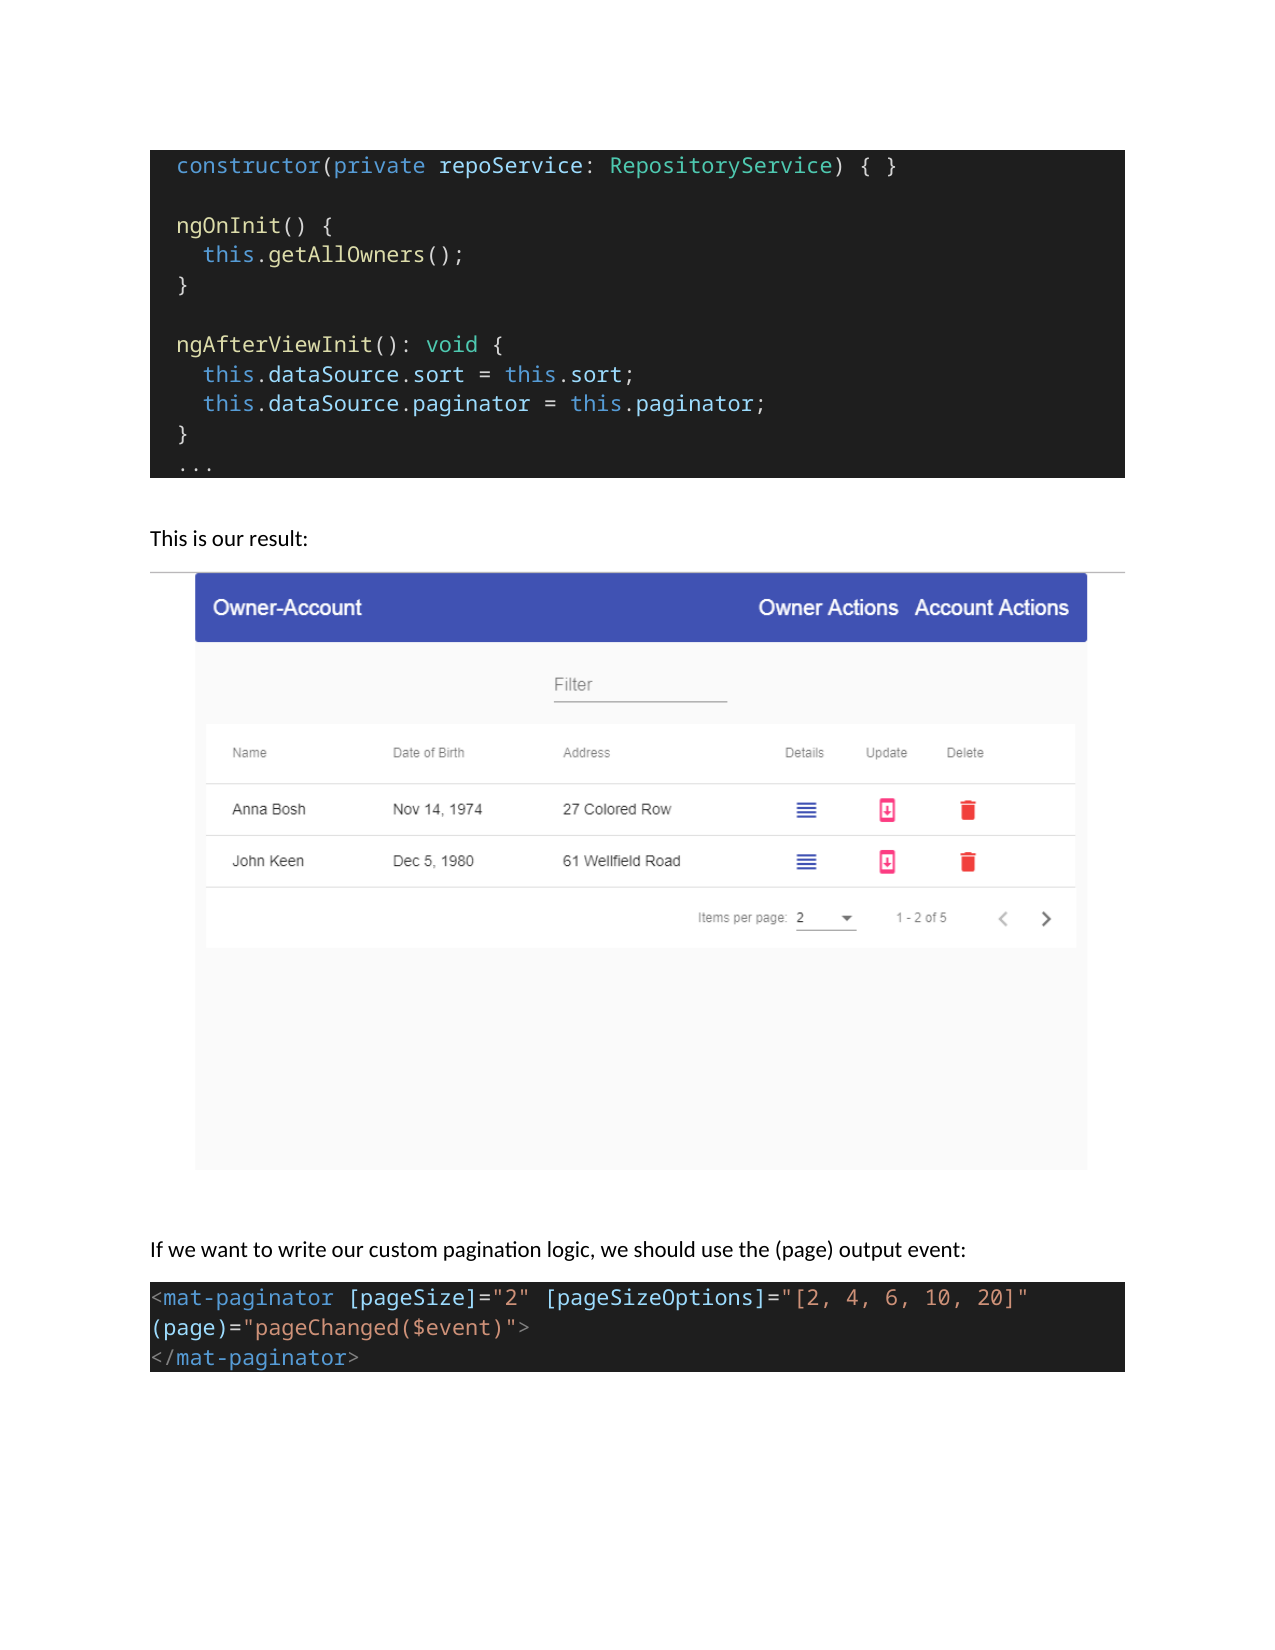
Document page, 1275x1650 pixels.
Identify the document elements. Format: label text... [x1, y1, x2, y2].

text ngOnInit() { [150, 209, 1125, 239]
text If we want to write our custom pagination logic, we should use the (page) output event: [150, 1236, 1125, 1263]
text this.dataSource.sort = this.sort; [150, 358, 1125, 388]
text ngAfterViewInit(): void { [150, 329, 1125, 358]
text This is our result: [150, 524, 1125, 553]
text <mat-paginator [pageSize]="2" [pageSizeOptions]="[2, 4, 6, 10, 20]" (page)="pageChanged($event)"> [150, 1282, 1125, 1342]
text ... [150, 448, 1125, 478]
text this.getAllOwners(); [150, 239, 1125, 269]
text </mat-paginator> [150, 1342, 1125, 1372]
text constructor(private repoService: RepositoryService) { } [150, 150, 1125, 180]
text this.dataSource.paginator = this.paginator; [150, 388, 1125, 418]
text } [150, 269, 1125, 299]
picture [150, 571, 1125, 1170]
text } [150, 418, 1125, 448]
